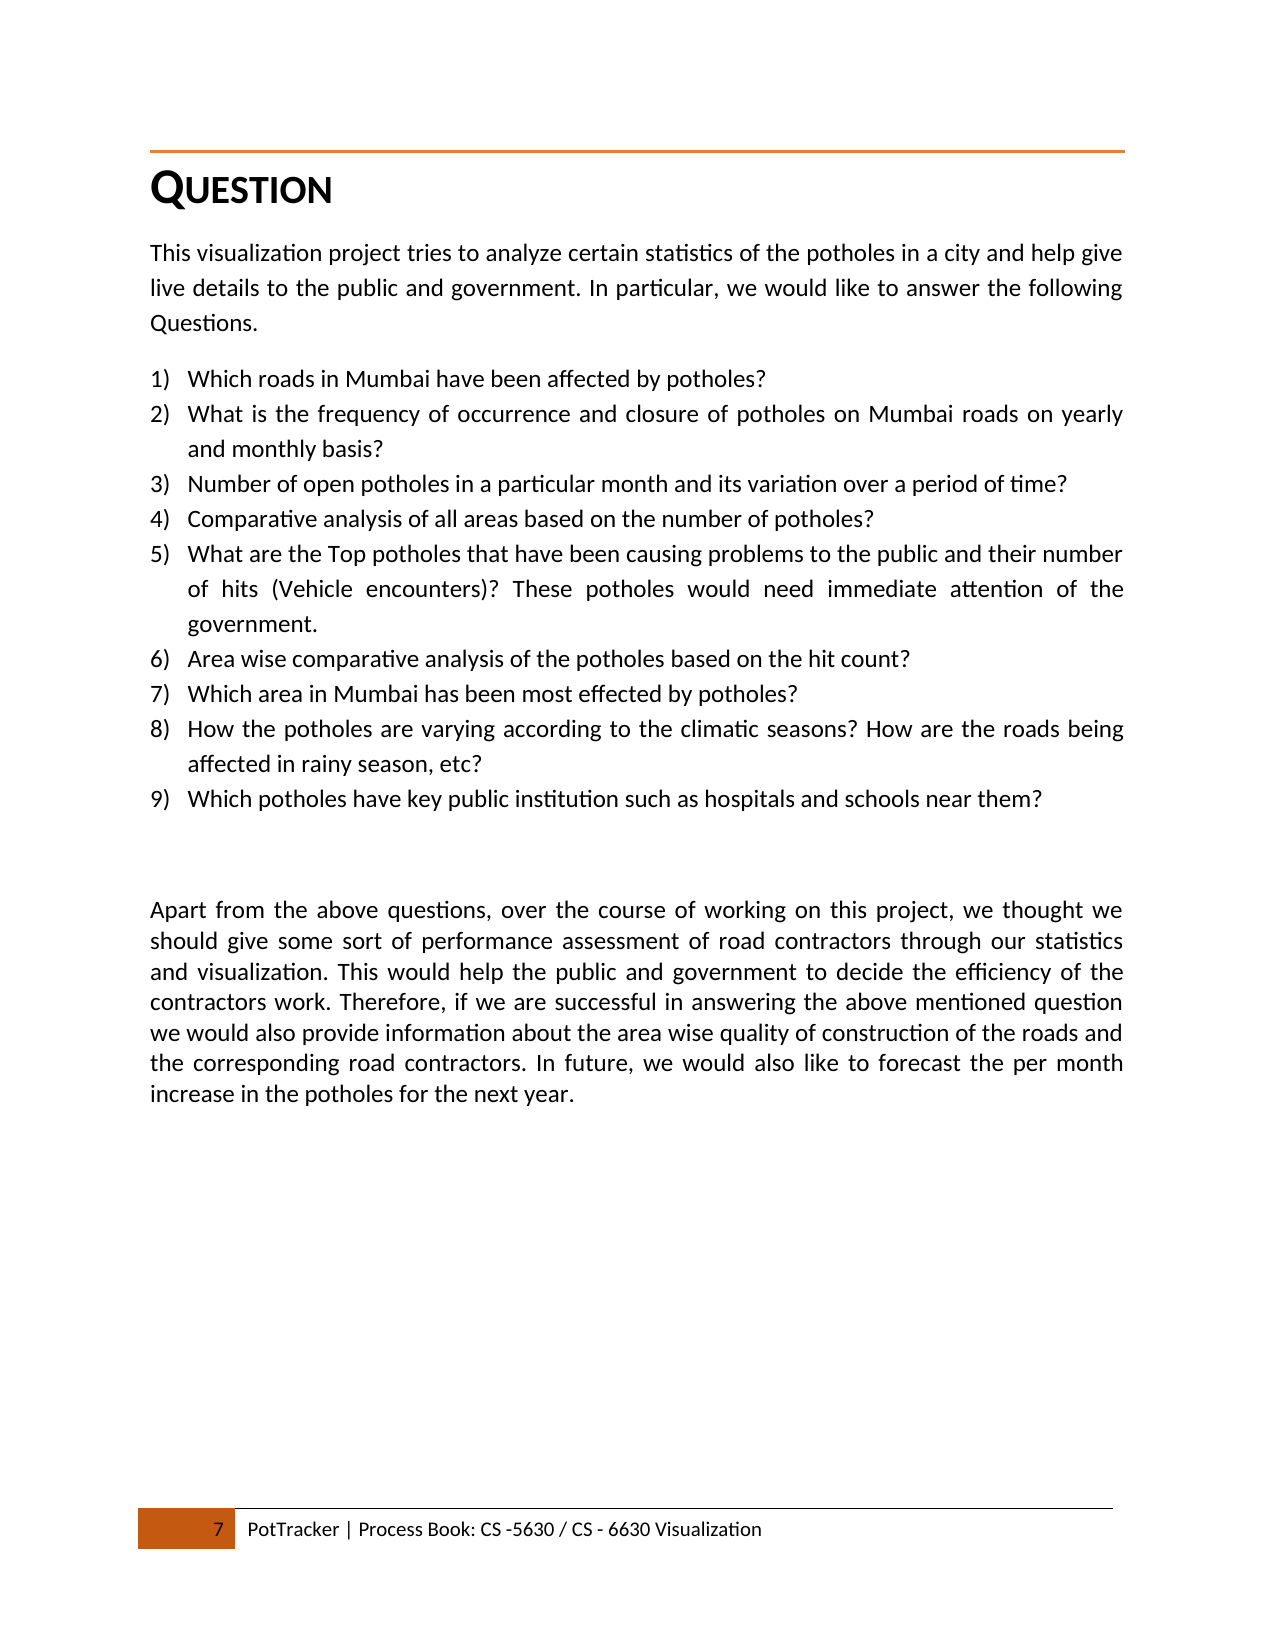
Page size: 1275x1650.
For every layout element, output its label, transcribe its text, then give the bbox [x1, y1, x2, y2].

text This visualization project tries to analyze certain statistics of the potholes in a city and help give live details to the public and government. In particular, we would like to answer the following Questions. [150, 237, 1125, 338]
list Which area in Mumbai has been most effected by potholes? [150, 678, 1125, 708]
list How the potholes are varying according to the climatic seasons? How are the roads being affected in rainy season, etc? [150, 713, 1125, 778]
list Which potholes have key public institution such as hospitals and schools near them? [150, 783, 1125, 813]
list Area wise comparative analysis of the potholes based on the hit count? [150, 643, 1125, 673]
list Number of open potholes in a particular month and its variation over a period of time? [150, 468, 1125, 498]
list What are the Top potholes that have been causing problems to the public and their number of hits (Vehicle encounters)? These potholes would need immediate attention of the government. [150, 538, 1125, 638]
list Comparative analysis of all areas based on the number of potholes? [150, 503, 1125, 533]
list Which roads in Mumbai have been affected by potholes? [150, 363, 1125, 393]
title Question [150, 153, 1125, 216]
text Apart from the above questions, over the course of working on this project, we thought we should give some sort of performance assessment of road contractors through our statistics and visualization. This would help the public and government to decide the efficiency of the contractors work. Therefore, if we are successful in answering the above mentioned question we would also provide information about the area wise quality of construction of the roads and the corresponding road contractors. In future, we would also like to forecast the per month increase in the potholes for the next year. [150, 894, 1125, 1108]
list What is the frequency of occurrence and closure of potholes on Mumbai roads on yearly and monthly basis? [150, 398, 1125, 463]
